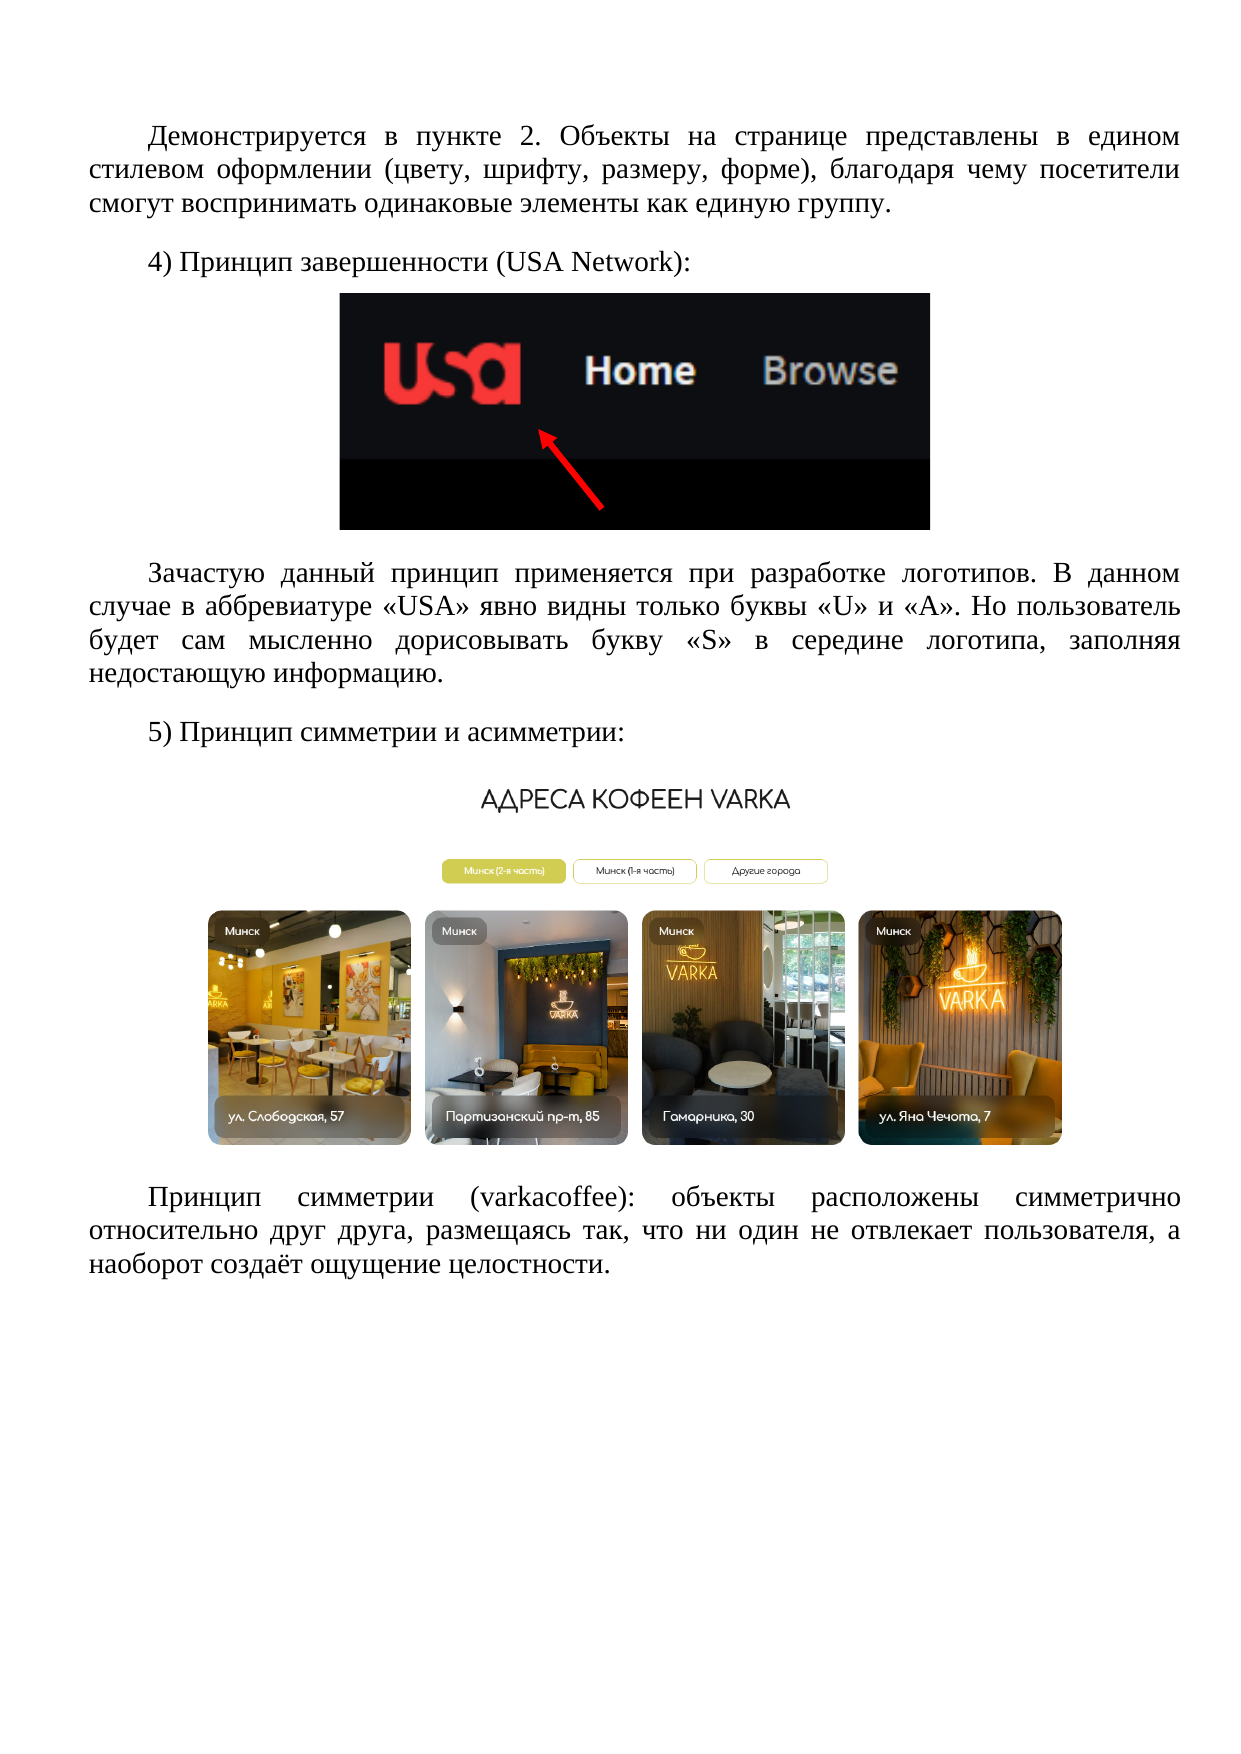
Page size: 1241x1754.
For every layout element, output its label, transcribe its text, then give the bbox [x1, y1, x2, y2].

text Зачастую данный принцип применяется при разработке логотипов. В данном случае в аббревиатуре «USA» явно видны только буквы «U» и «A». Но пользователь будет сам мысленно дорисовывать букву «S» в середине логотипа, заполняя недостающую информацию. [88, 555, 1181, 689]
text 4) Принцип завершенности (USA Network): [88, 244, 1181, 277]
text Принцип симметрии (varkacoffee): объекты расположены симметрично относительно друг друга, размещаясь так, что ни один не отвлекает пользователя, а наоборот создаёт ощущение целостности. [88, 1179, 1181, 1279]
picture [179, 772, 1091, 1154]
picture [339, 293, 931, 530]
text 5) Принцип симметрии и асимметрии: [88, 714, 1181, 748]
text Демонстрируется в пункте 2. Объекты на странице представлены в едином стилевом оформлении (цвету, шрифту, размеру, форме), благодаря чему посетители смогут воспринимать одинаковые элементы как единую группу. [88, 118, 1181, 219]
